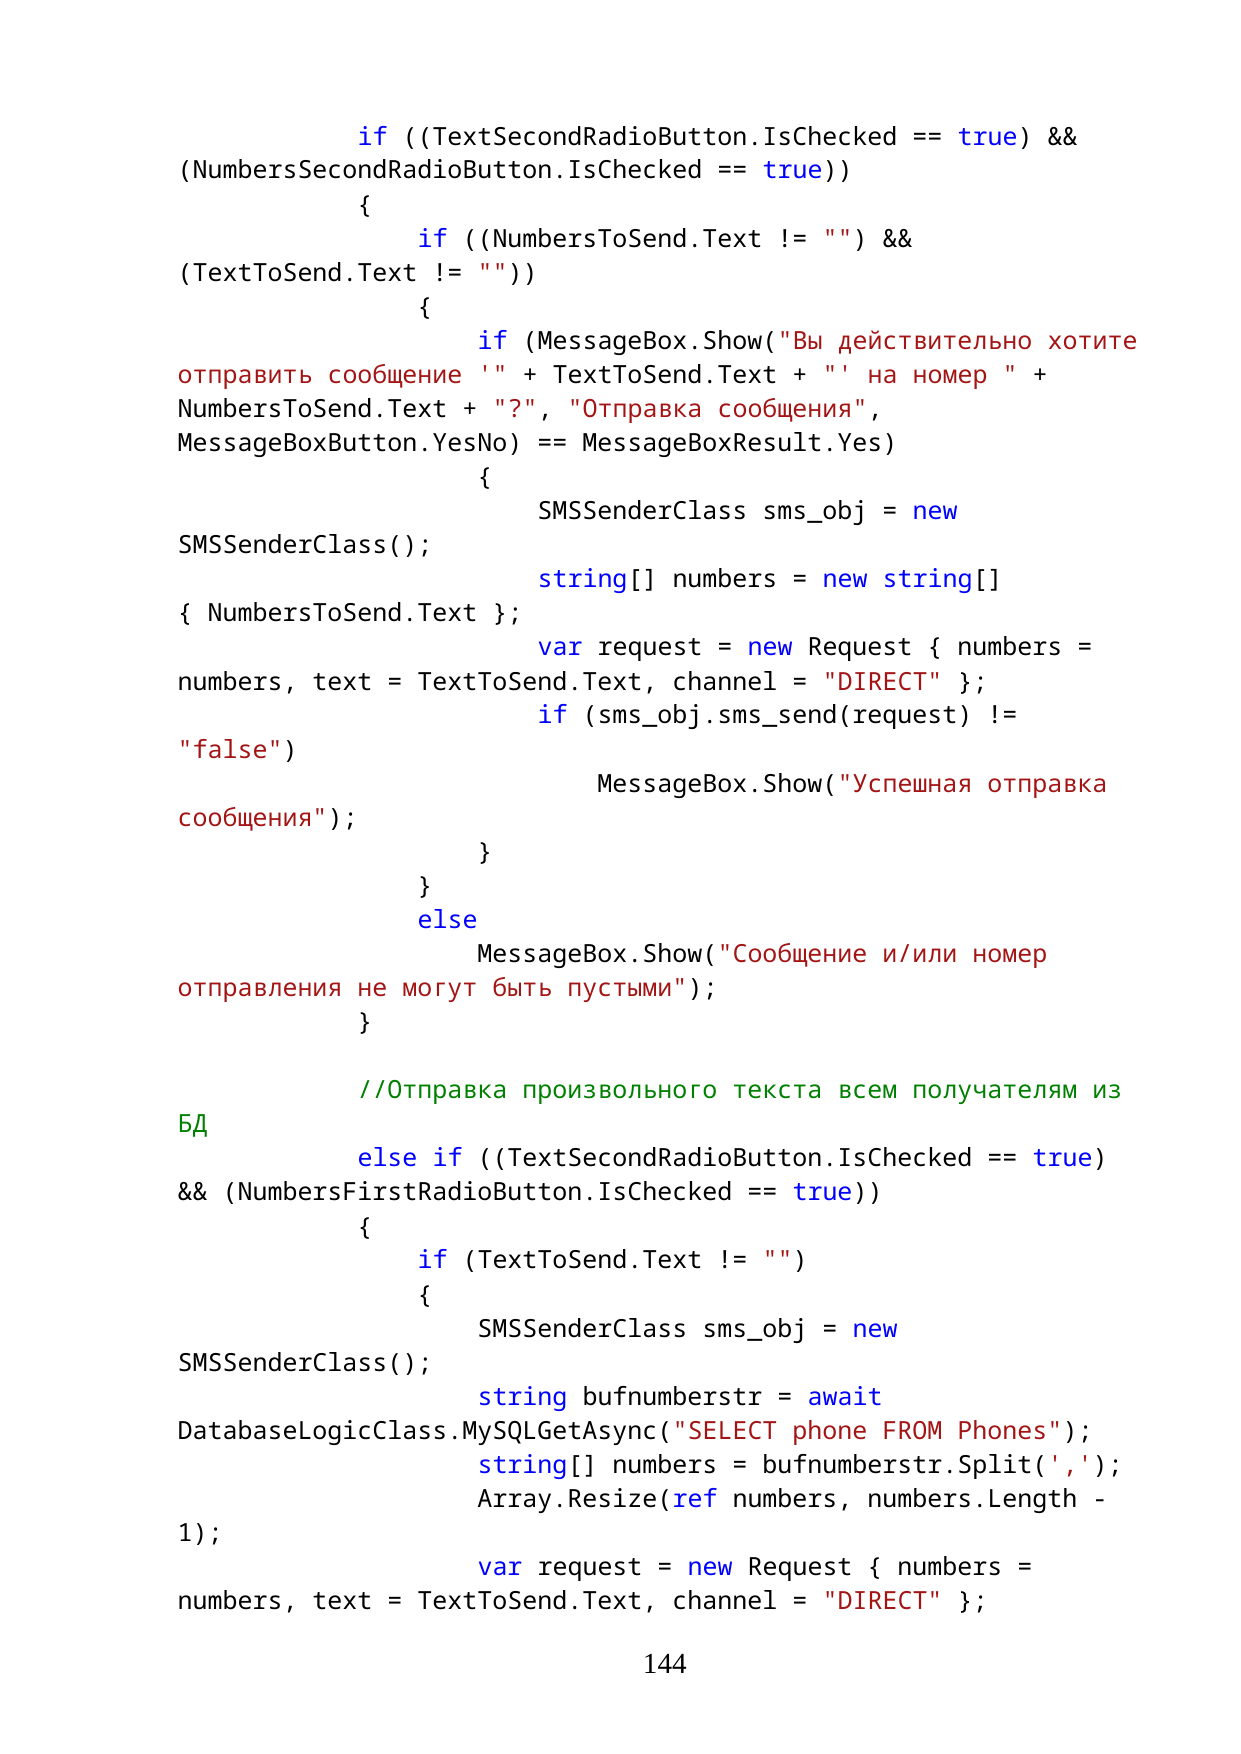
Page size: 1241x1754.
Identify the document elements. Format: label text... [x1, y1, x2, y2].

text if (MessageBox.Show("Вы действительно хотите отправить сообщение '" + TextToSend.Text + "' на номер " + NumbersToSend.Text + "?", "Отправка сообщения", MessageBoxButton.YesNo) == MessageBoxResult.Yes) [177, 322, 1152, 459]
text var request = new Request { numbers = numbers, text = TextToSend.Text, channel = "DIRECT" }; [177, 629, 1152, 697]
text Array.Resize(ref numbers, numbers.Length - 1); [177, 1481, 1152, 1549]
text string[] numbers = bufnumberstr.Split(','); [177, 1447, 1152, 1481]
text var request = new Request { numbers = numbers, text = TextToSend.Text, channel = "DIRECT" }; [177, 1549, 1152, 1617]
text } [177, 1004, 1152, 1038]
text if (TextToSend.Text != "") [177, 1242, 1152, 1276]
text if ((NumbersToSend.Text != "") && (TextToSend.Text != "")) [177, 220, 1152, 288]
text { [177, 1276, 1152, 1310]
text { [177, 1208, 1152, 1242]
text string bufnumberstr = await DatabaseLogicClass.MySQLGetAsync("SELECT phone FROM Phones"); [177, 1378, 1152, 1447]
text MessageBox.Show("Сообщение и/или номер отправления не могут быть пустыми"); [177, 936, 1152, 1004]
text SMSSenderClass sms_obj = new SMSSenderClass(); [177, 1310, 1152, 1378]
text if (sms_obj.sms_send(request) != "false") [177, 697, 1152, 765]
text { [177, 288, 1152, 322]
text else if ((TextSecondRadioButton.IsChecked == true) && (NumbersFirstRadioButton.IsChecked == true)) [177, 1140, 1152, 1208]
text else [177, 902, 1152, 936]
text SMSSenderClass sms_obj = new SMSSenderClass(); [177, 493, 1152, 561]
text string[] numbers = new string[] { NumbersToSend.Text }; [177, 561, 1152, 629]
text { [177, 186, 1152, 220]
text { [177, 459, 1152, 493]
text } [177, 833, 1152, 867]
text if ((TextSecondRadioButton.IsChecked == true) && (NumbersSecondRadioButton.IsChecked == true)) [177, 118, 1152, 186]
text MessageBox.Show("Успешная отправка сообщения"); [177, 765, 1152, 833]
text //Отправка произвольного текста всем получателям из БД [177, 1072, 1152, 1140]
text } [177, 867, 1152, 902]
